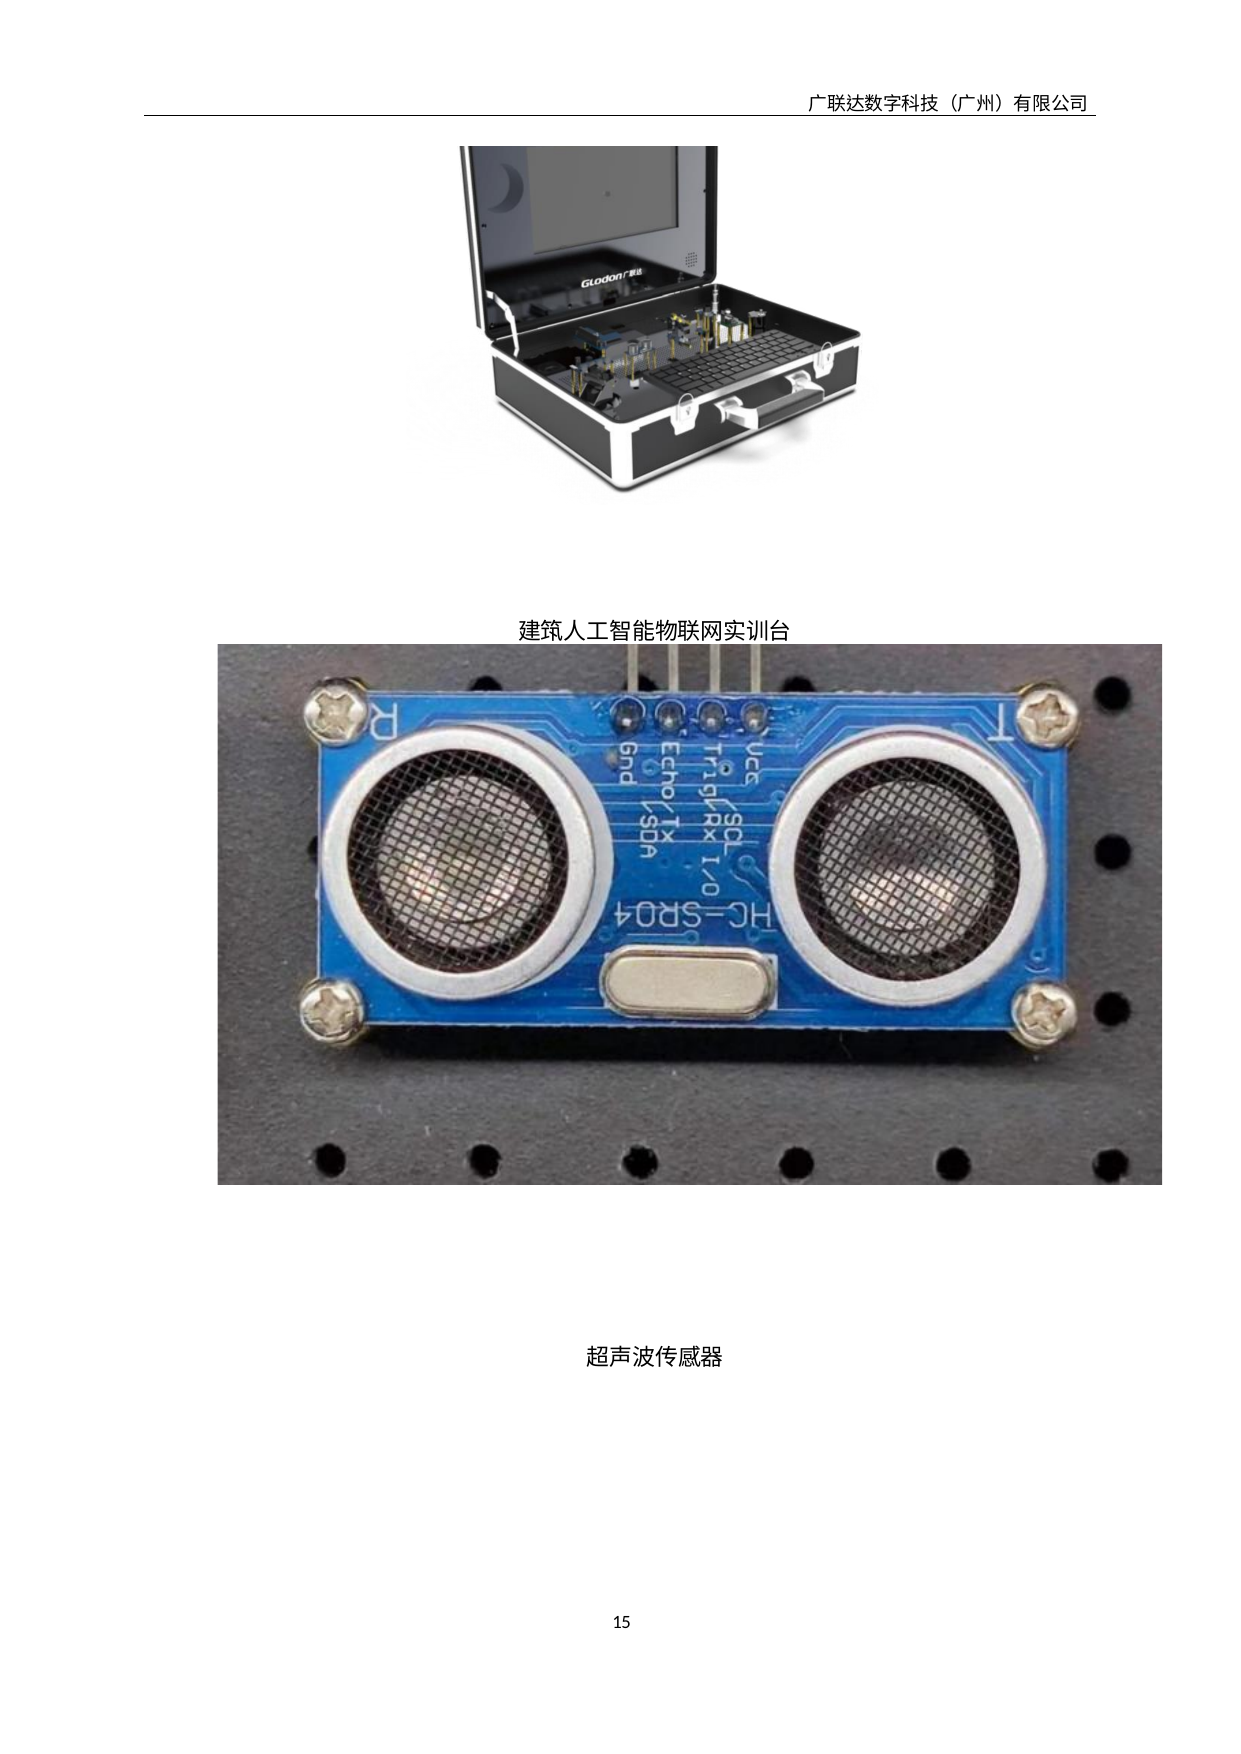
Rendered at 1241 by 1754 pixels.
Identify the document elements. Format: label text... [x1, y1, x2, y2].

picture [406, 146, 879, 505]
text 建筑人工智能物联网实训台 [518, 619, 1162, 644]
picture [217, 644, 1163, 1185]
text 超声波传感器 [587, 1345, 1162, 1370]
